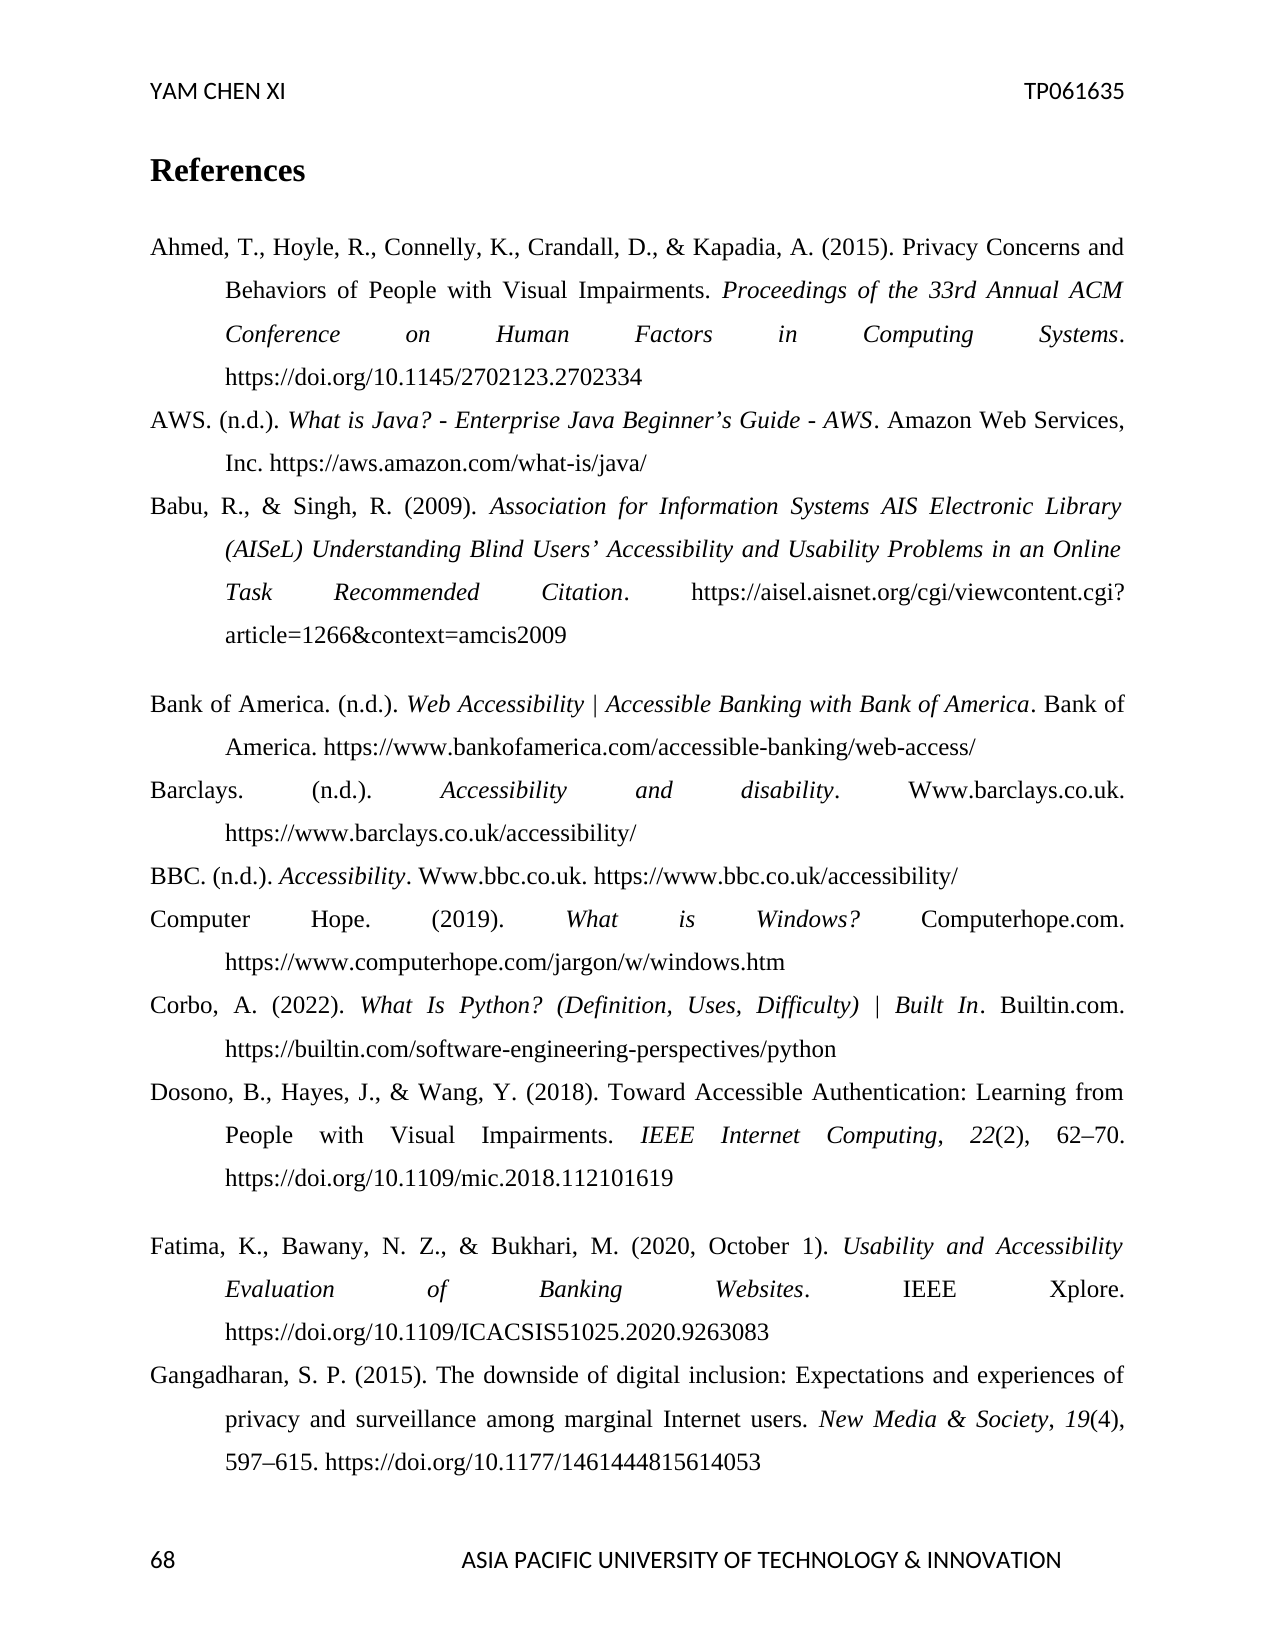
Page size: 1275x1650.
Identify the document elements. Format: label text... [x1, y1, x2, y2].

text Bank of America. (n.d.). Web Accessibility | Accessible Banking with Bank of America. Bank of America. https://www.bankofamerica.com/accessible-banking/web-access/ [150, 689, 1125, 761]
text BBC. (n.d.). Accessibility. Www.bbc.co.uk. https://www.bbc.co.uk/accessibility/ [150, 861, 1125, 890]
text Gangadharan, S. P. (2015). The downside of digital inclusion: Expectations and experiences of privacy and surveillance among marginal Internet users. New Media & Society, 19(4), 597–615. https://doi.org/10.1177/1461444815614053 [150, 1361, 1125, 1476]
text Computer Hope. (2019). What is Windows? Computerhope.com. https://www.computerhope.com/jargon/w/windows.htm [150, 904, 1125, 976]
subtitle References [150, 150, 1125, 188]
text AWS. (n.d.). What is Java? - Enterprise Java Beginner’s Guide - AWS. Amazon Web Services, Inc. https://aws.amazon.com/what-is/java/ [150, 405, 1125, 477]
text Babu, R., & Singh, R. (2009). Association for Information Systems AIS Electronic Library (AISeL) Understanding Blind Users’ Accessibility and Usability Problems in an Online Task Recommended Citation. https://aisel.aisnet.org/cgi/viewcontent.cgi?article=1266&context=amcis2009 [150, 491, 1125, 649]
text Corbo, A. (2022). What Is Python? (Definition, Uses, Difficulty) | Built In. Builtin.com. https://builtin.com/software-engineering-perspectives/python [150, 991, 1125, 1062]
text Fatima, K., Bawany, N. Z., & Bukhari, M. (2020, October 1). Usability and Accessibility Evaluation of Banking Websites. IEEE Xplore. https://doi.org/10.1109/ICACSIS51025.2020.9263083 [150, 1231, 1125, 1346]
text Barclays. (n.d.). Accessibility and disability. Www.barclays.co.uk. https://www.barclays.co.uk/accessibility/ [150, 775, 1125, 847]
text Ahmed, T., Hoyle, R., Connelly, K., Crandall, D., & Kapadia, A. (2015). Privacy Concerns and Behaviors of People with Visual Impairments. Proceedings of the 33rd Annual ACM Conference on Human Factors in Computing Systems. https://doi.org/10.1145/2702123.2702334 [150, 232, 1125, 391]
text Dosono, B., Hayes, J., & Wang, Y. (2018). Toward Accessible Authentication: Learning from People with Visual Impairments. IEEE Internet Computing, 22(2), 62–70. https://doi.org/10.1109/mic.2018.112101619 [150, 1077, 1125, 1192]
